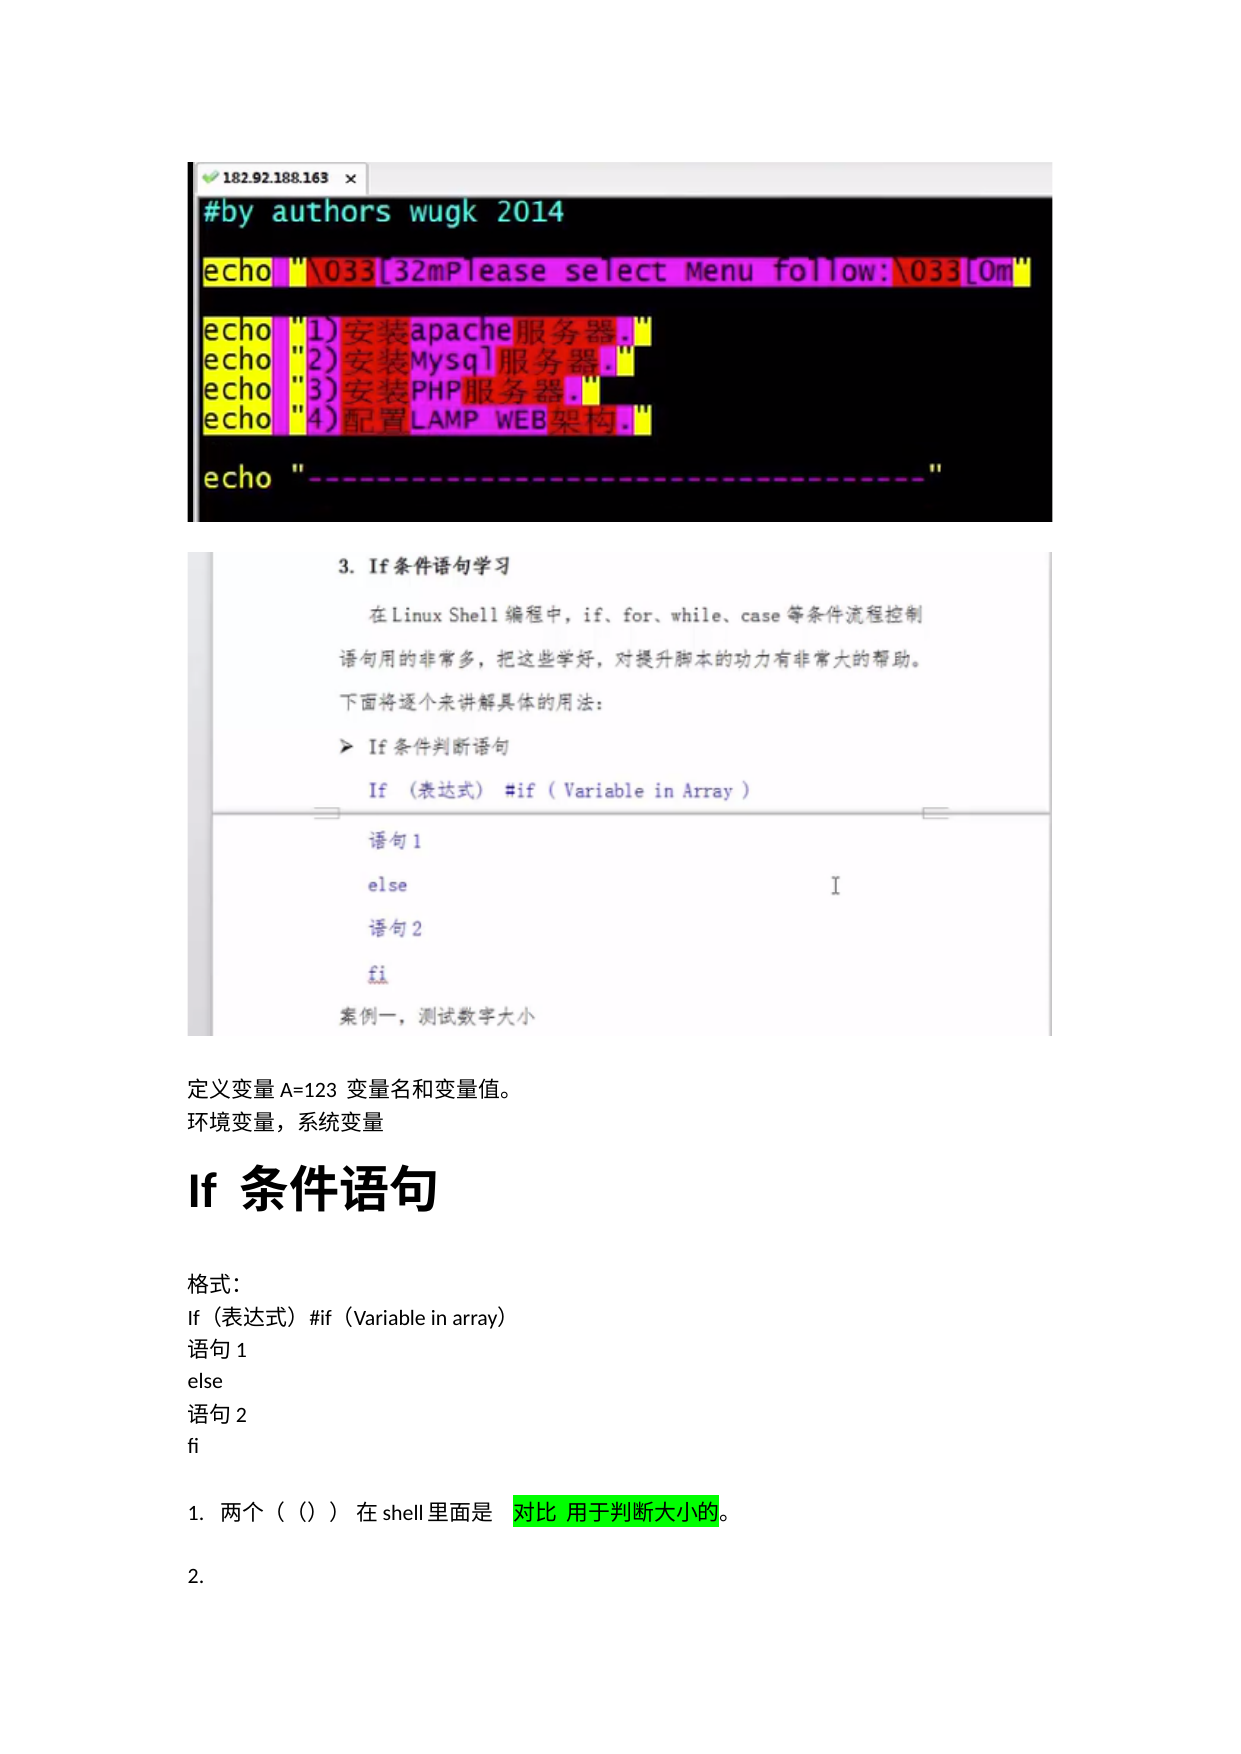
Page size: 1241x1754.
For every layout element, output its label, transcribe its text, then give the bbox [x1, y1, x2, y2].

text If 条件语句 [187, 1137, 1053, 1234]
text fi [187, 1429, 1053, 1462]
list 2. [187, 1559, 1053, 1592]
picture [187, 552, 1052, 1036]
text 环境变量，系统变量 [187, 1104, 1053, 1137]
text 语句2 [187, 1397, 1053, 1429]
text 格式： [187, 1267, 1053, 1299]
text If（表达式）#if（Variable in array） [187, 1299, 1053, 1332]
text 语句1 [187, 1332, 1053, 1364]
picture [187, 162, 1053, 522]
text 定义变量 A=123 变量名和变量值。 [187, 1072, 1053, 1104]
list 两个（（）） 在shell里面是 对比 用于判断大小的。 [187, 1494, 1053, 1527]
text else [187, 1364, 1053, 1397]
